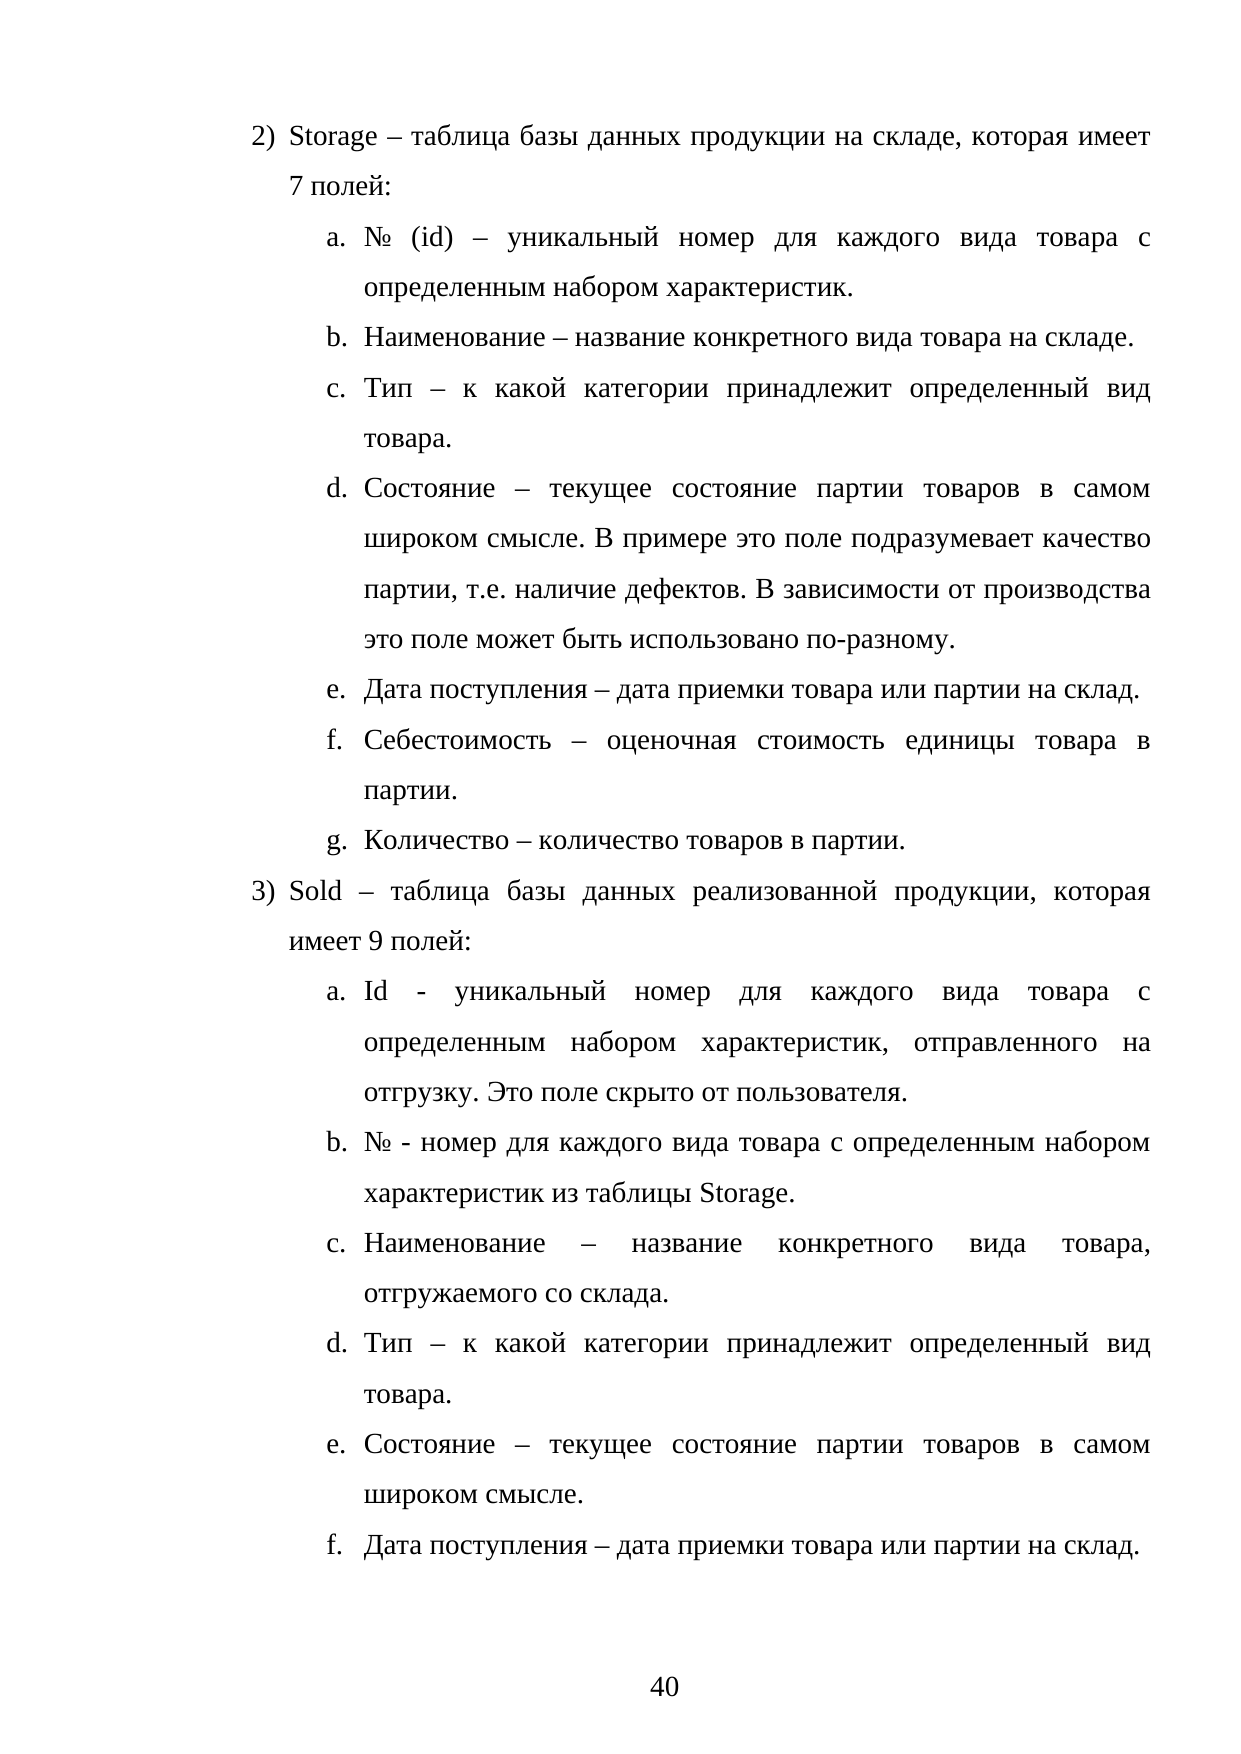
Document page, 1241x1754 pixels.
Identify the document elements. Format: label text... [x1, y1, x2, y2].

list Тип – к какой категории принадлежит определенный вид товара. [326, 370, 1152, 453]
list Тип – к какой категории принадлежит определенный вид товара. [326, 1326, 1152, 1409]
list Id - уникальный номер для каждого вида товара с определенным набором характеристик, отправленного на отгрузку. Это поле скрыто от пользователя. [326, 973, 1152, 1108]
list Storage – таблица базы данных продукции на складе, которая имеет 7 полей: [251, 118, 1152, 202]
list Наименование – название конкретного вида товара, отгружаемого со склада. [326, 1225, 1152, 1309]
list № (id) – уникальный номер для каждого вида товара с определенным набором характеристик. [326, 219, 1152, 303]
list Состояние – текущее состояние партии товаров в самом широком смысле. В примере это поле подразумевает качество партии, т.е. наличие дефектов. В зависимости от производства это поле может быть использовано по-разному. [326, 470, 1152, 655]
list Sold – таблица базы данных реализованной продукции, которая имеет 9 полей: [251, 873, 1152, 957]
list Количество – количество товаров в партии. [326, 822, 1152, 856]
list Состояние – текущее состояние партии товаров в самом широком смысле. [326, 1426, 1152, 1510]
list Дата поступления – дата приемки товара или партии на склад. [326, 1527, 1152, 1560]
list Наименование – название конкретного вида товара на складе. [326, 319, 1152, 353]
list Дата поступления – дата приемки товара или партии на склад. [326, 672, 1152, 705]
list № - номер для каждого вида товара с определенным набором характеристик из таблицы Storage. [326, 1124, 1152, 1208]
list Себестоимость – оценочная стоимость единицы товара в партии. [326, 722, 1152, 806]
